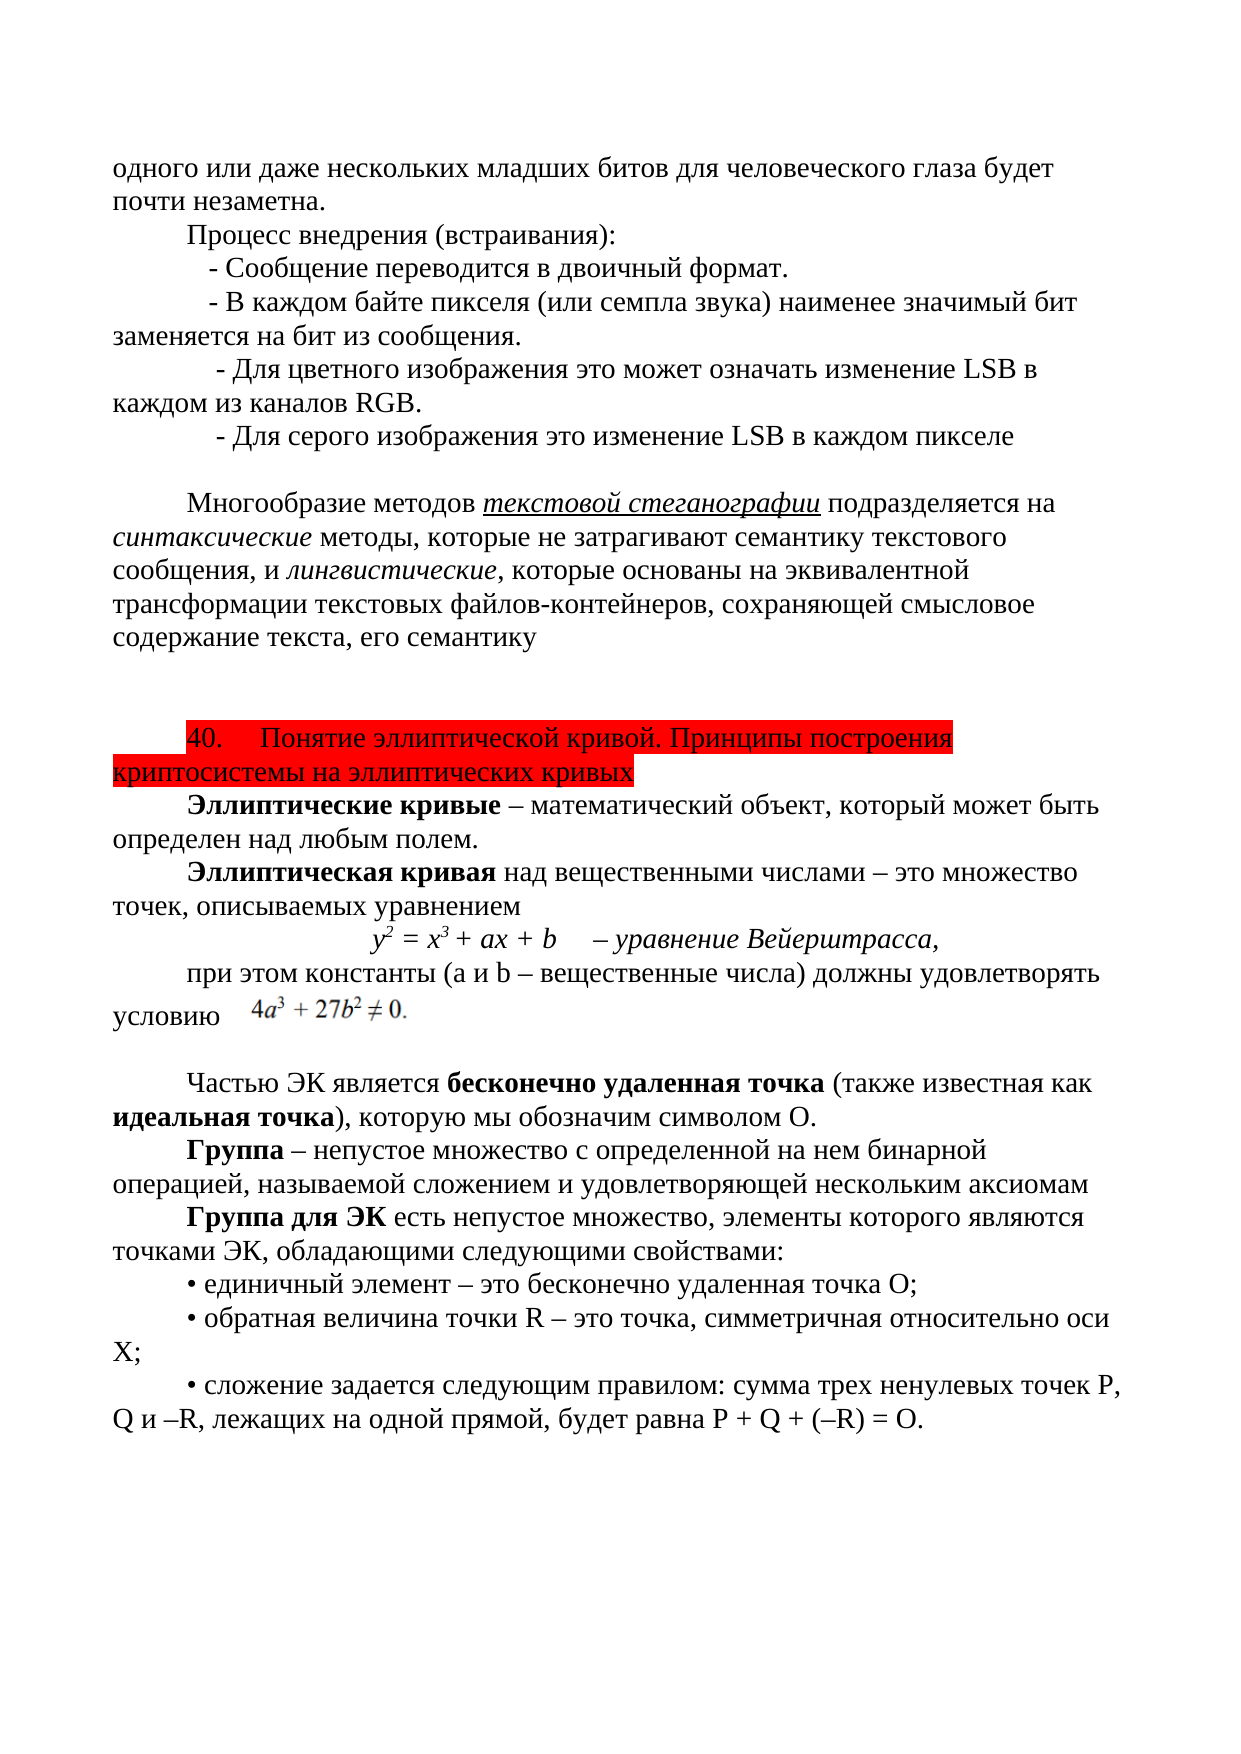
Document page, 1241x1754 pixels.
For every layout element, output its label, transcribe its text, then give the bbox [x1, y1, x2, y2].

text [112, 150, 1128, 217]
text Многообразие методов текстовой стеганографии подразделяется на синтаксические методы, которые не затрагивают семантику текстового сообщения, и лингвистические, которые основаны на эквивалентной трансформации текстовых файлов-контейнеров, сохраняющей смысловое содержание текста, его семантику [112, 485, 1128, 653]
text • сложение задается следующим правилом: сумма трех ненулевых точек P, Q и –R, лежащих на одной прямой, будет равна P + Q + (–R) = О. [112, 1367, 1128, 1434]
text Процесс внедрения (встраивания): [112, 217, 1128, 251]
text Группа для ЭК есть непустое множество, элементы которого являются точками ЭК, обладающими следующими свойствами: [112, 1199, 1128, 1267]
text - Для серого изображения это изменение LSB в каждом пикселе [112, 418, 1128, 452]
text у2 = х3 + aх + b – уравнение Вейерштрасса, [112, 921, 1128, 955]
text • обратная величина точки R – это точка, симметричная относительно оси Х; [112, 1300, 1128, 1367]
text - Сообщение переводится в двоичный формат. [112, 251, 1128, 284]
text Эллиптическая кривая над вещественными числами – это множество точек, описываемых уравнением [112, 854, 1128, 921]
text при этом константы (а и b – вещественные числа) должны удовлетворять условию [112, 955, 1128, 1032]
picture [220, 988, 419, 1026]
text Эллиптические кривые – математический объект, который может быть определен над любым полем. [112, 787, 1128, 854]
text - В каждом байте пикселя (или семпла звука) наименее значимый бит заменяется на бит из сообщения. [112, 284, 1128, 351]
text Группа – непустое множество с определенной на нем бинарной операцией, называемой сложением и удовлетворяющей нескольким аксиомам [112, 1132, 1128, 1199]
text Частью ЭК является бесконечно удаленная точка (также известная как идеальная точка), которую мы обозначим символом О. [112, 1065, 1128, 1132]
text - Для цветного изображения это может означать изменение LSB в каждом из каналов RGB. [112, 351, 1128, 418]
text • единичный элемент – это бесконечно удаленная точка О; [112, 1267, 1128, 1300]
list Понятие эллиптической кривой. Принципы построения криптосистемы на эллиптических кривых [634, 720, 1128, 787]
